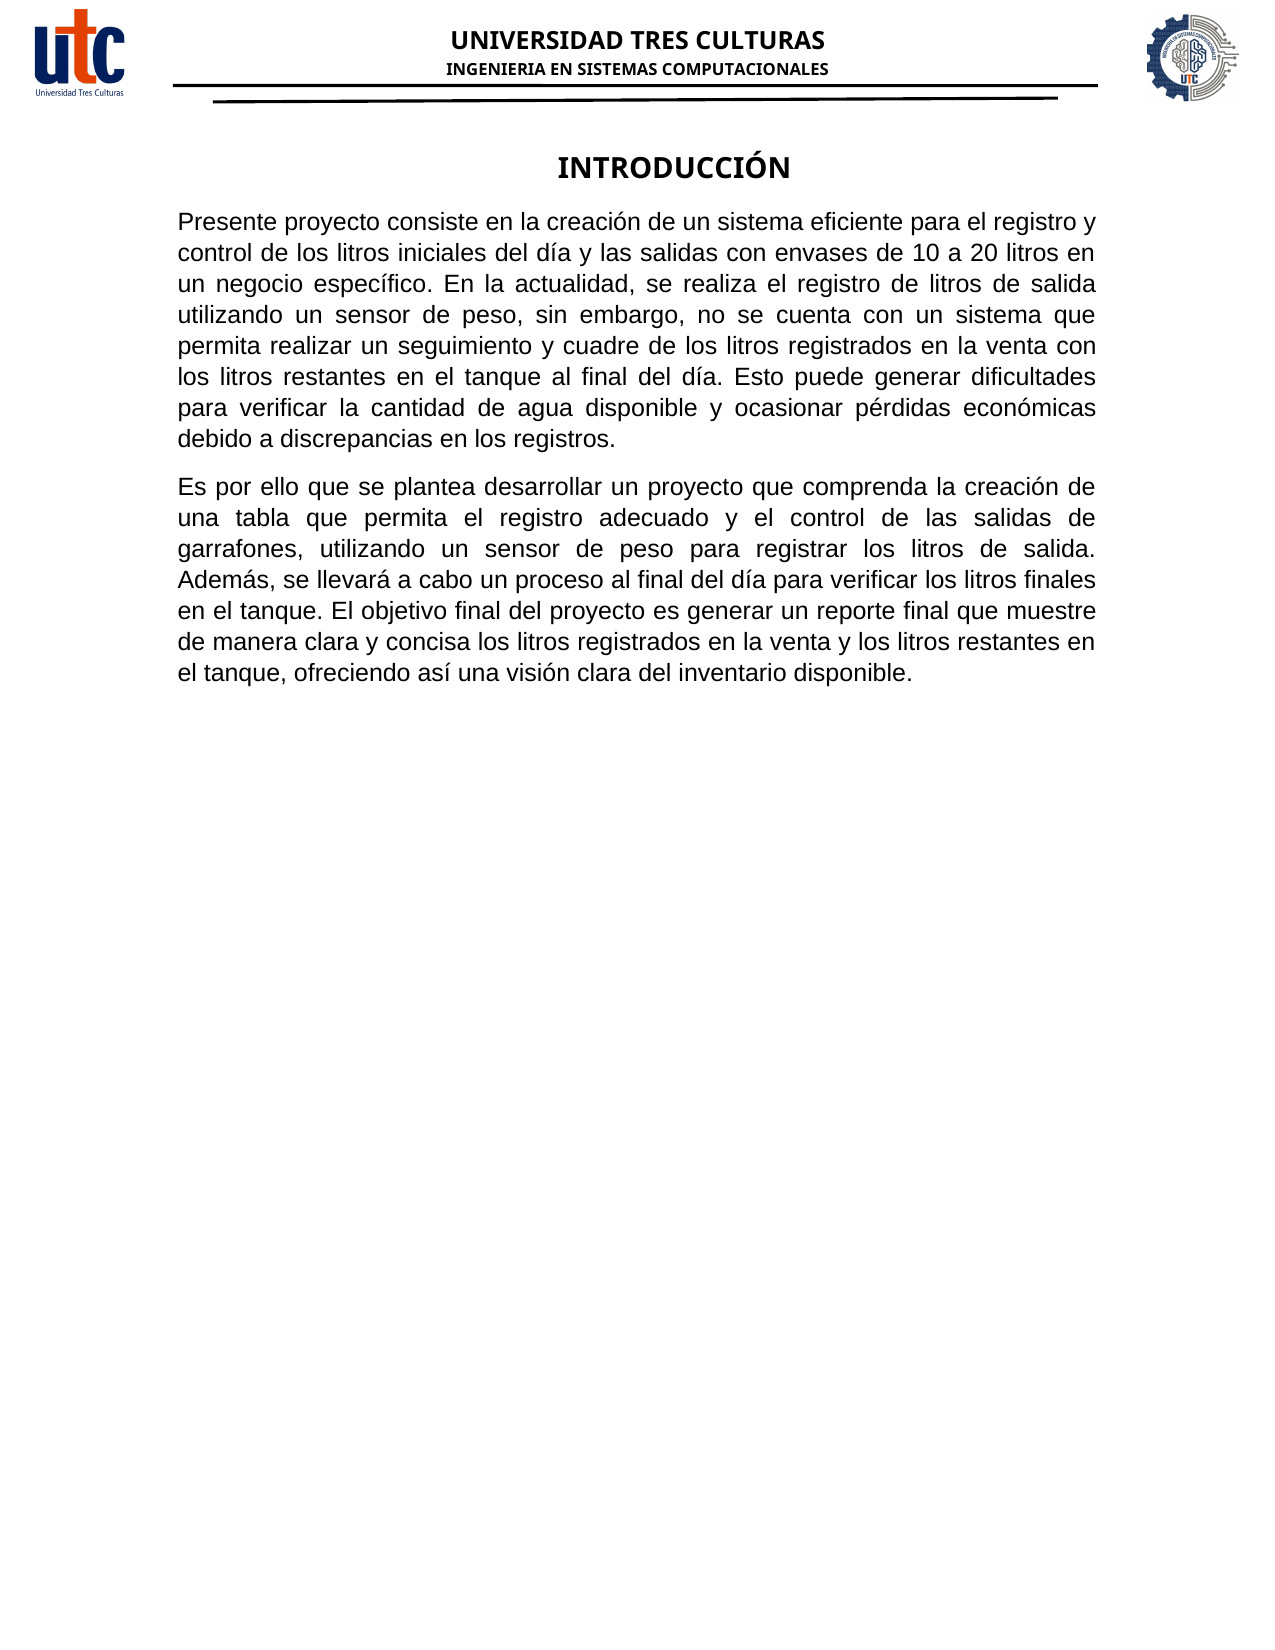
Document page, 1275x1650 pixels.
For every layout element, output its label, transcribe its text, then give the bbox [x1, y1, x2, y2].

text Es por ello que se plantea desarrollar un proyecto que comprenda la creación de una tabla que permita el registro adecuado y el control de las salidas de garrafones, utilizando un sensor de peso para registrar los litros de salida. Además, se llevará a cabo un proceso al final del día para verificar los litros finales en el tanque. El objetivo final del proyecto es generar un reporte final que muestre de manera clara y concisa los litros registrados en la venta y los litros restantes en el tanque, ofreciendo así una visión clara del inventario disponible. [177, 472, 1098, 687]
picture [34, 9, 125, 96]
picture [1147, 11, 1239, 104]
text Presente proyecto consiste en la creación de un sistema eficiente para el registro y control de los litros iniciales del día y las salidas con envases de 10 a 20 litros en un negocio específico. En la actualidad, se realiza el registro de litros de salida utilizando un sensor de peso, sin embargo, no se cuenta con un sistema que permita realizar un seguimiento y cuadre de los litros registrados en la venta con los litros restantes en el tanque al final del día. Esto puede generar dificultades para verificar la cantidad de agua disponible y ocasionar pérdidas económicas debido a discrepancias en los registros. [177, 207, 1098, 453]
text INTRODUCCIÓN [177, 148, 1098, 187]
